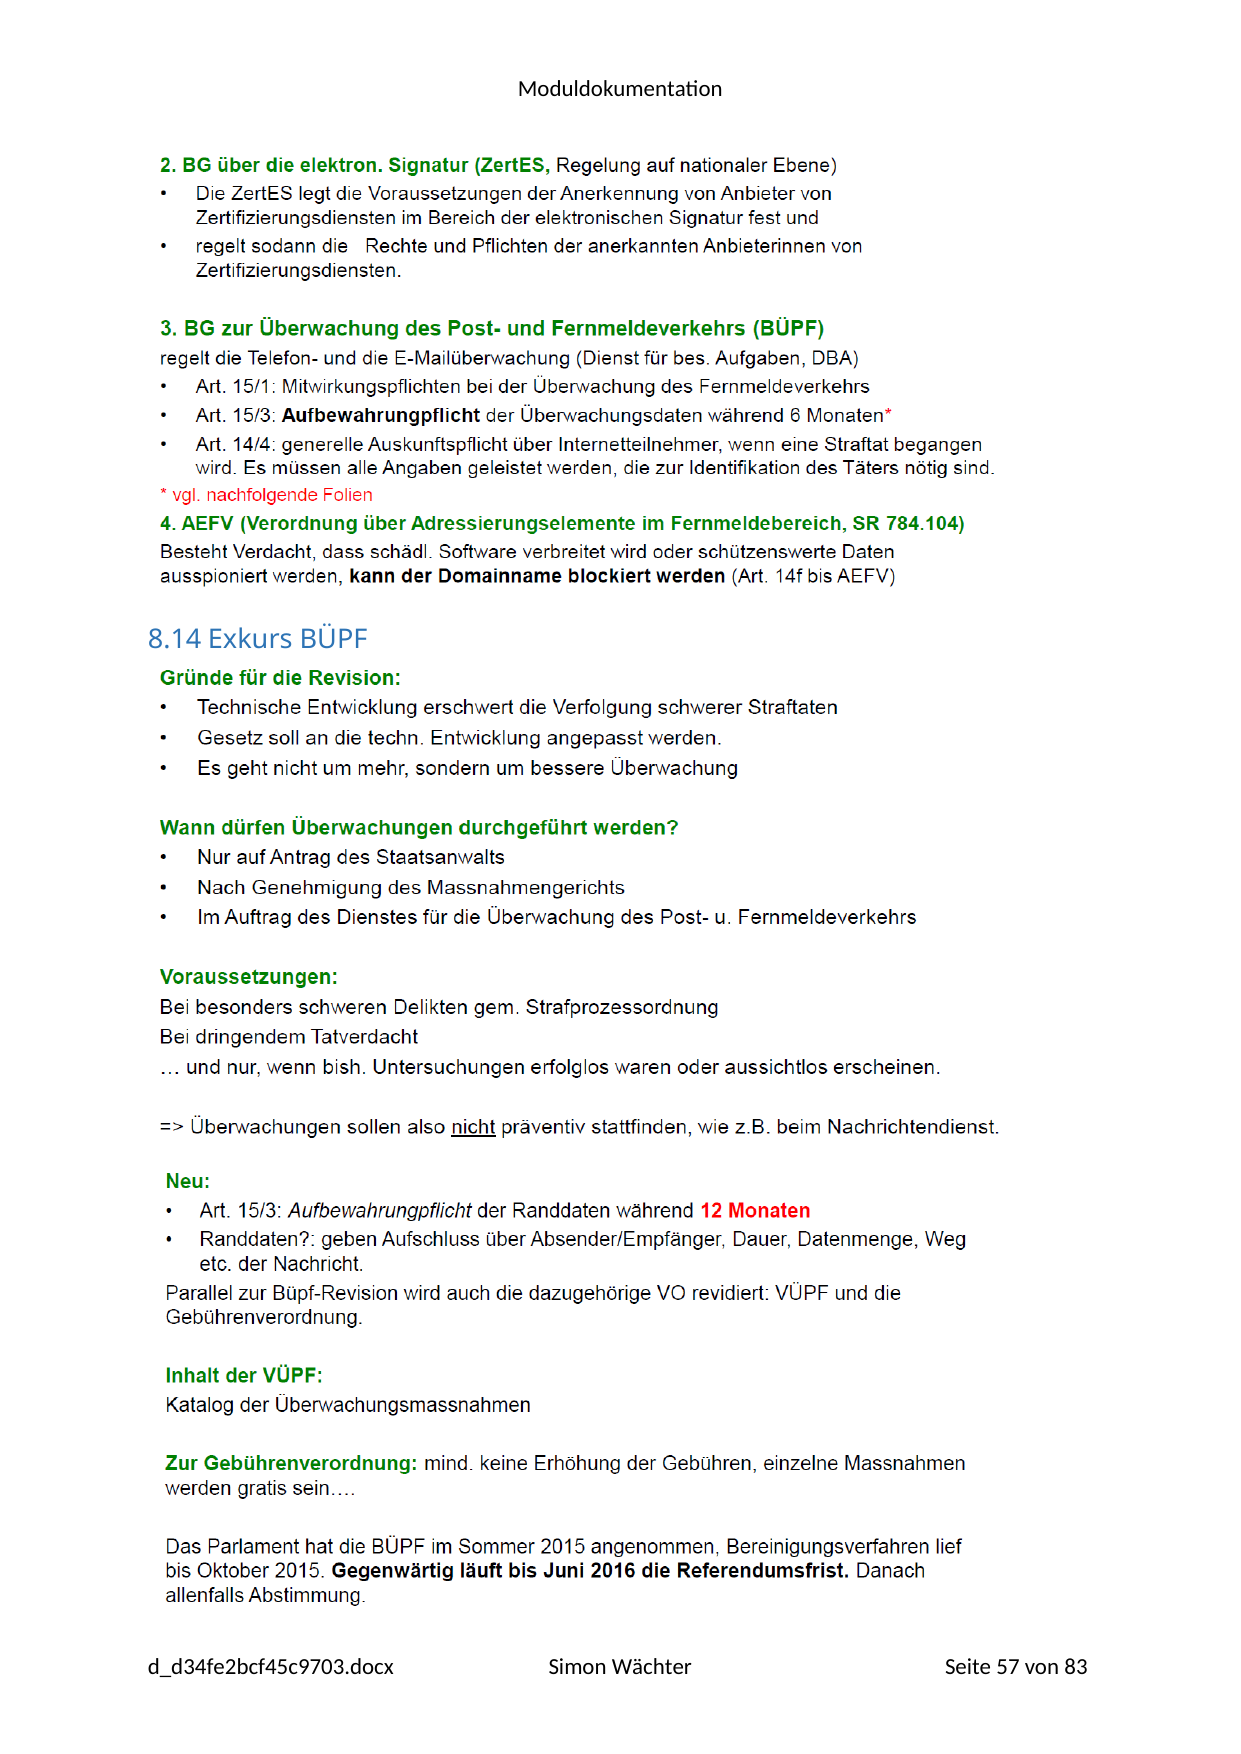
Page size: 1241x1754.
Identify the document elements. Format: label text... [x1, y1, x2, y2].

picture [147, 147, 1008, 601]
subtitle Exkurs BÜPF [148, 619, 1093, 656]
picture [147, 1161, 986, 1617]
picture [147, 659, 1014, 1143]
